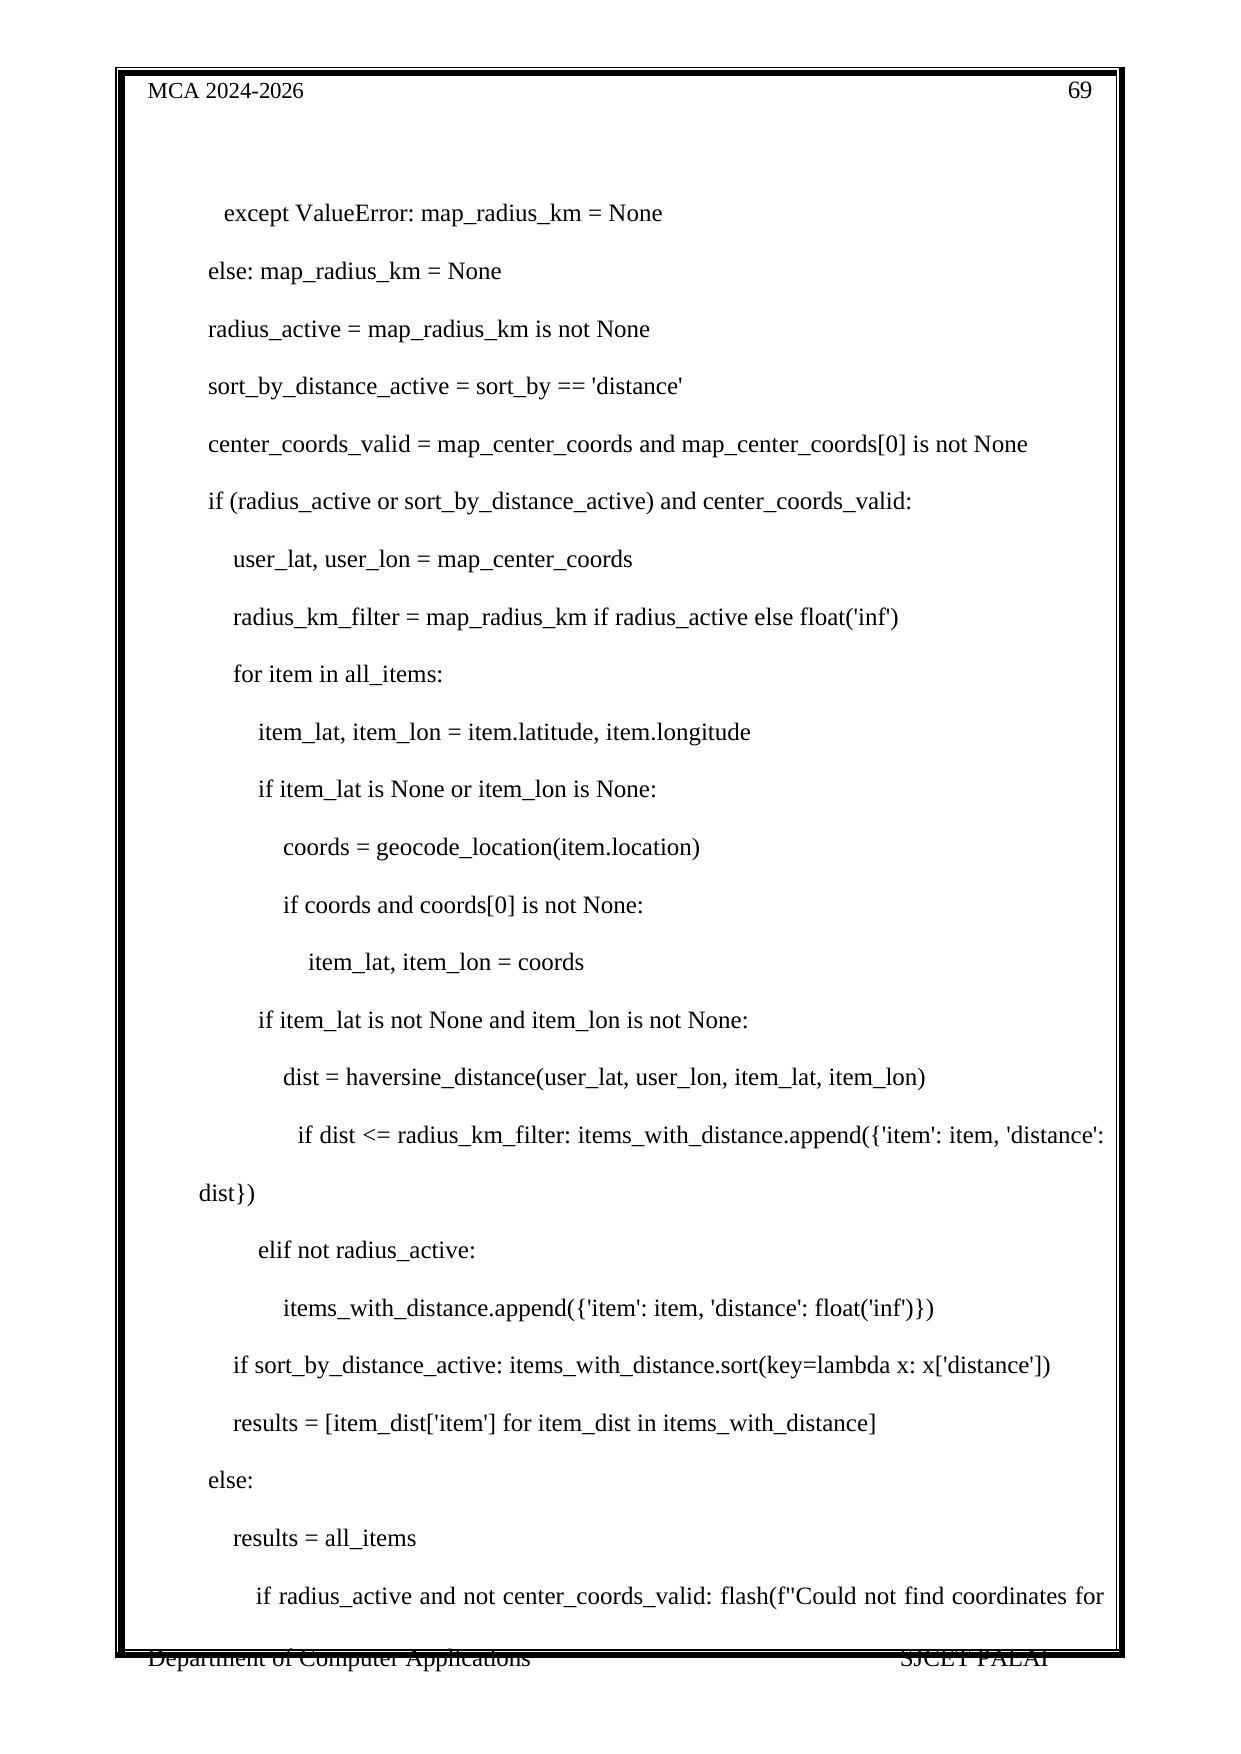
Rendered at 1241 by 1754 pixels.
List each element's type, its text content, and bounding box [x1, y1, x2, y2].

subtitle center_coords_valid = map_center_coords and map_center_coords[0] is not None [133, 429, 1107, 458]
subtitle user_lat, user_lon = map_center_coords [133, 544, 1107, 573]
subtitle item_lat, item_lon = coords [133, 947, 1107, 976]
subtitle results = [item_dist['item'] for item_dist in items_with_distance] [133, 1408, 1107, 1437]
subtitle dist = haversine_distance(user_lat, user_lon, item_lat, item_lon) [133, 1062, 1107, 1091]
subtitle if sort_by_distance_active: items_with_distance.sort(key=lambda x: x['distance']) [133, 1350, 1107, 1379]
subtitle radius_km_filter = map_radius_km if radius_active else float('inf') [133, 602, 1107, 630]
subtitle items_with_distance.append({'item': item, 'distance': float('inf')}) [133, 1293, 1107, 1322]
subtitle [133, 1581, 1107, 1609]
subtitle except ValueError: map_radius_km = None [198, 198, 1107, 227]
subtitle sort_by_distance_active = sort_by == 'distance' [133, 371, 1107, 400]
subtitle item_lat, item_lon = item.latitude, item.longitude [133, 717, 1107, 746]
subtitle else: [133, 1466, 1107, 1494]
subtitle if coords and coords[0] is not None: [133, 890, 1107, 918]
subtitle coords = geocode_location(item.location) [133, 832, 1107, 861]
subtitle if item_lat is not None and item_lon is not None: [133, 1005, 1107, 1034]
subtitle radius_active = map_radius_km is not None [133, 314, 1107, 342]
subtitle if item_lat is None or item_lon is None: [133, 774, 1107, 803]
subtitle if dist <= radius_km_filter: items_with_distance.append({'item': item, 'distance': dist}) [133, 1120, 1107, 1206]
subtitle else: map_radius_km = None [133, 256, 1107, 285]
subtitle for item in all_items: [133, 659, 1107, 688]
subtitle if (radius_active or sort_by_distance_active) and center_coords_valid: [133, 486, 1107, 515]
subtitle results = all_items [133, 1523, 1107, 1552]
subtitle elif not radius_active: [133, 1235, 1107, 1264]
